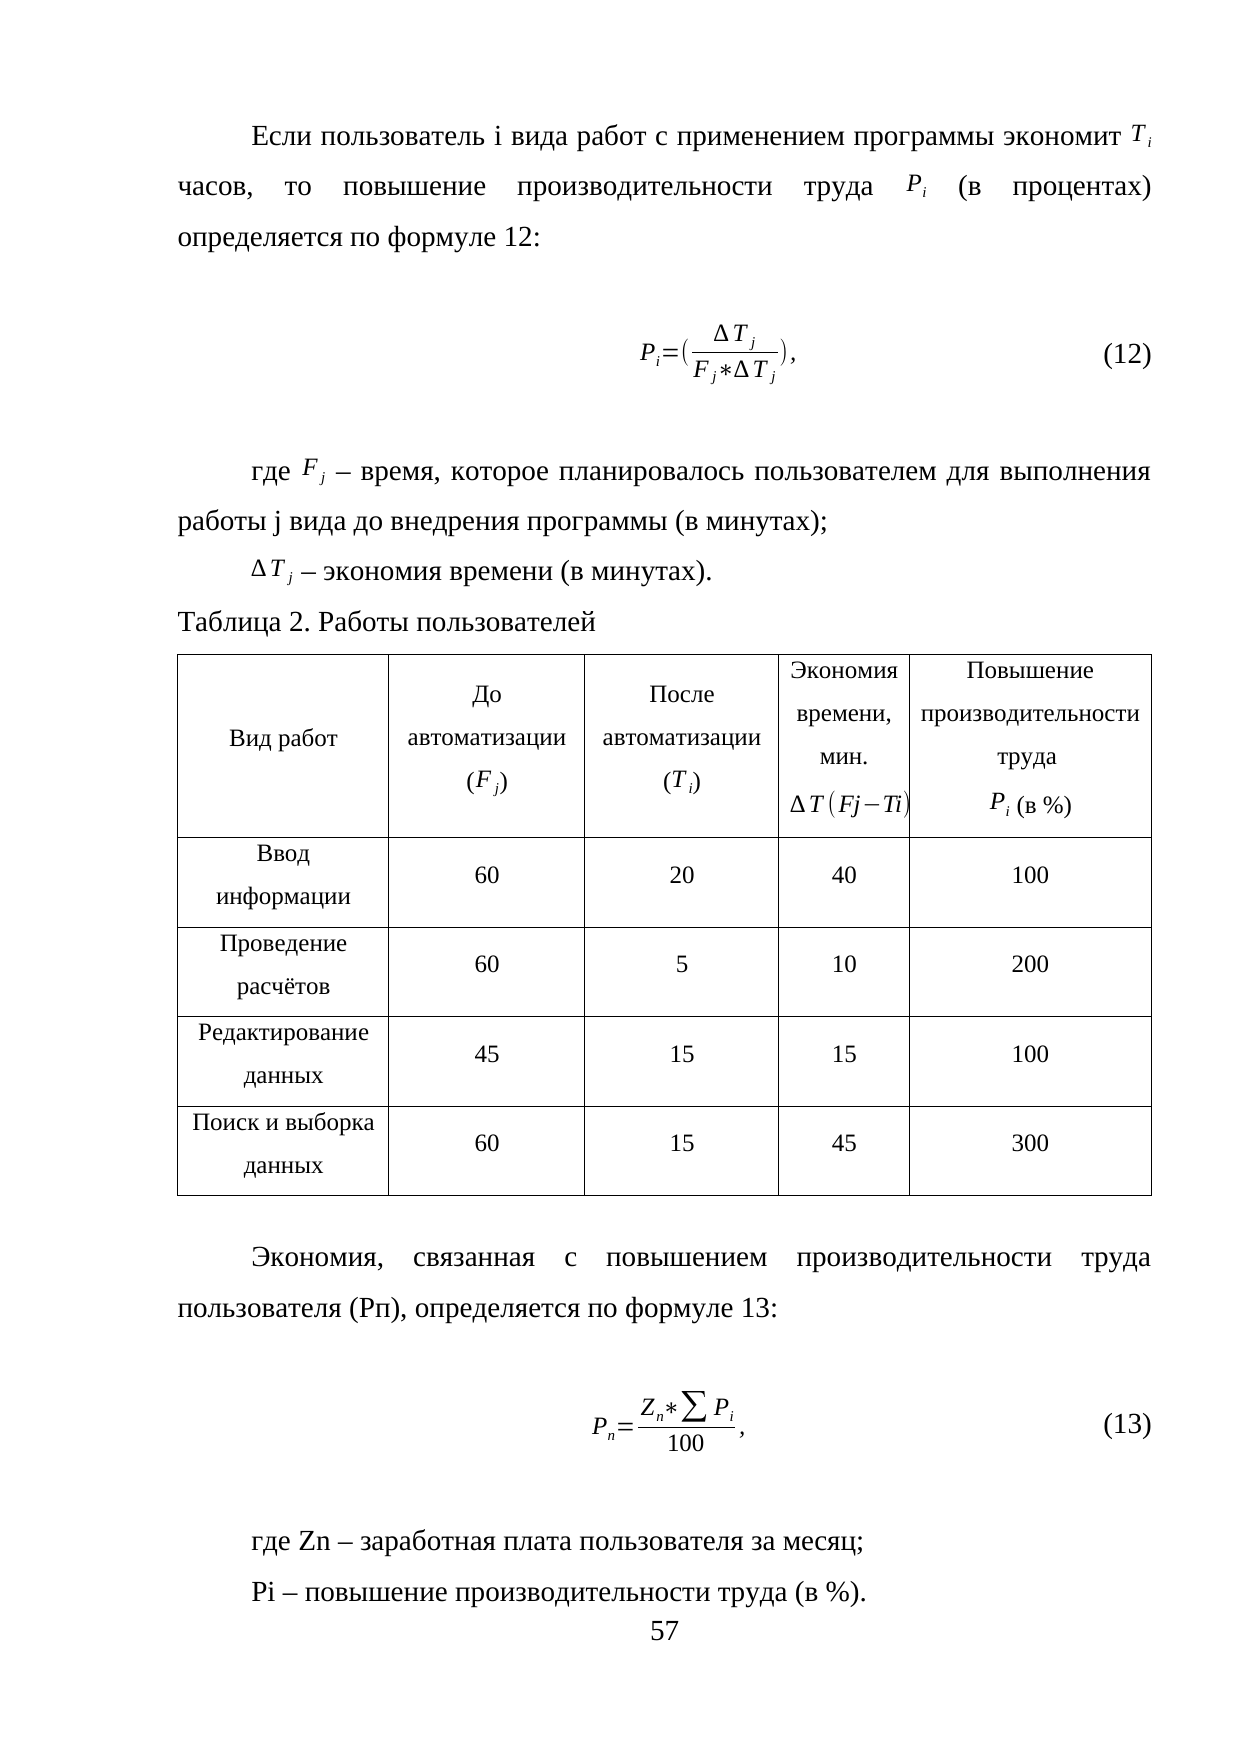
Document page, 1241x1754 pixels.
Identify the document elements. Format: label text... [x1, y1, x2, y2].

table_cell 5 [585, 928, 778, 1016]
table_cell 300 [910, 1107, 1151, 1195]
table_cell Ввод информации [178, 838, 388, 927]
text – экономия времени (в минутах). [177, 553, 1152, 587]
table_header До автоматизации () [389, 655, 584, 837]
table_header После автоматизации () [585, 655, 778, 837]
table_cell 15 [779, 1017, 909, 1106]
text Если пользователь i вида работ с применением программы экономит часов, то повышение производительности труда (в процентах) определяется по формуле 12: [177, 118, 1152, 252]
table_cell 45 [779, 1107, 909, 1195]
table_header Повышение производительности труда (в %) [910, 655, 1151, 837]
table_cell 60 [389, 1107, 584, 1195]
table_cell Редактирование данных [178, 1017, 388, 1106]
table_cell Поиск и выборка данных [178, 1107, 388, 1195]
table_cell 60 [389, 838, 584, 927]
text где – время, которое планировалось пользователем для выполнения работы j вида до внедрения программы (в минутах); [177, 453, 1152, 537]
text Таблица 2. Работы пользователей [177, 604, 1152, 637]
table_cell 200 [910, 928, 1151, 1016]
text (12) [177, 319, 1152, 386]
table_cell 100 [910, 1017, 1151, 1106]
text (13) [177, 1391, 1152, 1456]
table_cell Проведение расчётов [178, 928, 388, 1016]
text где Zn – заработная плата пользователя за месяц; [177, 1523, 1152, 1557]
table_cell 40 [779, 838, 909, 927]
table_cell 100 [910, 838, 1151, 927]
table_header Экономия времени, мин. [779, 655, 909, 837]
table_cell 15 [585, 1107, 778, 1195]
table_cell 10 [779, 928, 909, 1016]
text Экономия, связанная с повышением производительности труда пользователя (Рп), определяется по формуле 13: [177, 1239, 1152, 1323]
table_cell 45 [389, 1017, 584, 1106]
text Pi – повышение производительности труда (в %). [177, 1574, 1152, 1607]
table_cell 60 [389, 928, 584, 1016]
table_cell 20 [585, 838, 778, 927]
table_header Вид работ [178, 655, 388, 837]
table_cell 15 [585, 1017, 778, 1106]
